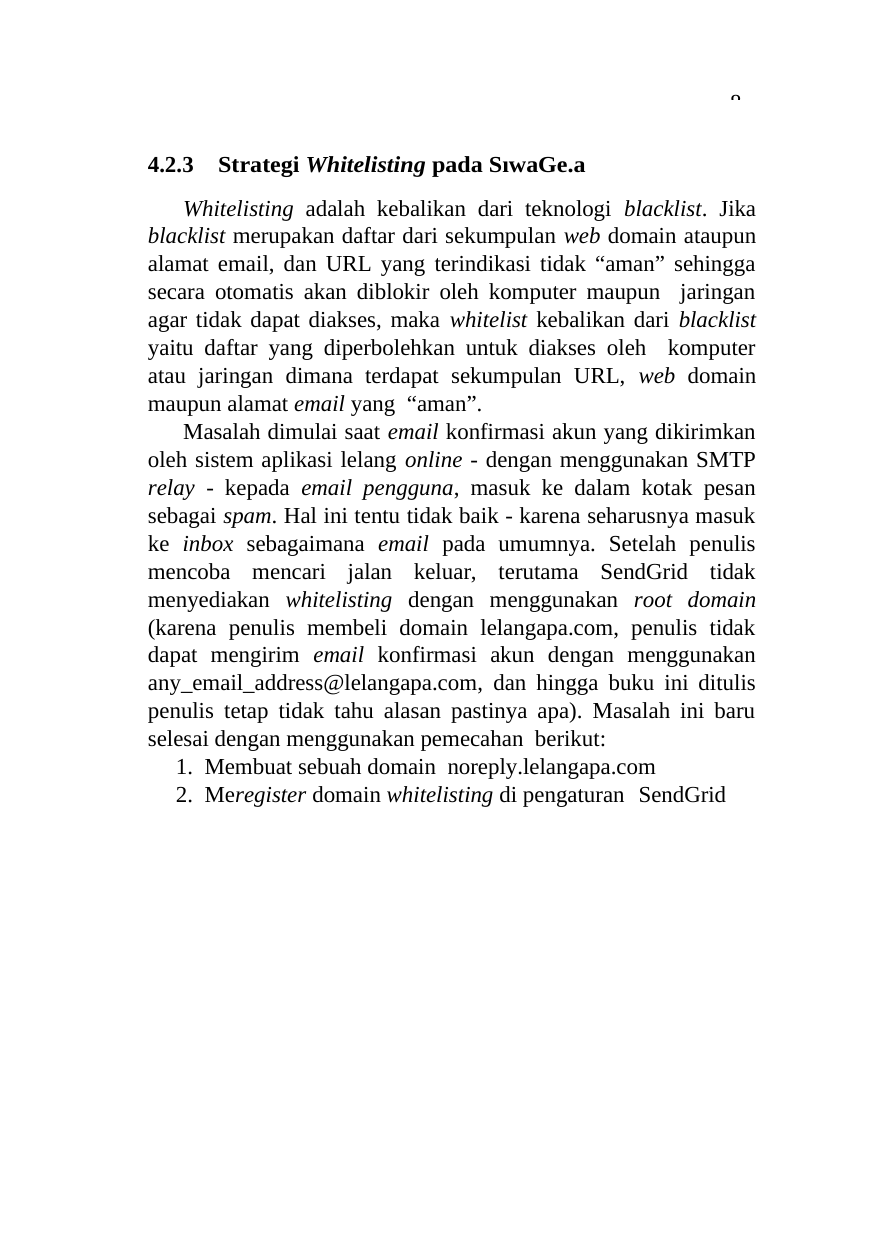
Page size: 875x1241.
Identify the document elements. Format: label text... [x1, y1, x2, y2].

list Meregister domain whitelisting di pengaturan SendGrid [176, 781, 768, 808]
list Membuat sebuah domain noreply.lelangapa.com [176, 753, 768, 779]
list Strategi Whitelisting pada SıwaGe.a [148, 151, 768, 177]
text Whitelisting adalah kebalikan dari teknologi blacklist. Jika blacklist merupakan daftar dari sekumpulan web domain ataupun alamat email, dan URL yang terindikasi tidak “aman” sehingga secara otomatis akan diblokir oleh komputer maupun jaringan agar tidak dapat diakses, maka whitelist kebalikan dari blacklist yaitu daftar yang diperbolehkan untuk diakses oleh komputer atau jaringan dimana terdapat sekumpulan URL, web domain maupun alamat email yang “aman”. [148, 195, 756, 416]
text Masalah dimulai saat email konfirmasi akun yang dikirimkan oleh sistem aplikasi lelang online - dengan menggunakan SMTP relay - kepada email pengguna, masuk ke dalam kotak pesan sebagai spam. Hal ini tentu tidak baik - karena seharusnya masuk ke inbox sebagaimana email pada umumnya. Setelah penulis mencoba mencari jalan keluar, terutama SendGrid tidak menyediakan whitelisting dengan menggunakan root domain (karena penulis membeli domain lelangapa.com, penulis tidak dapat mengirim email konfirmasi akun dengan menggunakan any_email_address@lelangapa.com, dan hingga buku ini ditulis penulis tetap tidak tahu alasan pastinya apa). Masalah ini baru selesai dengan menggunakan pemecahan berikut: [148, 418, 756, 752]
